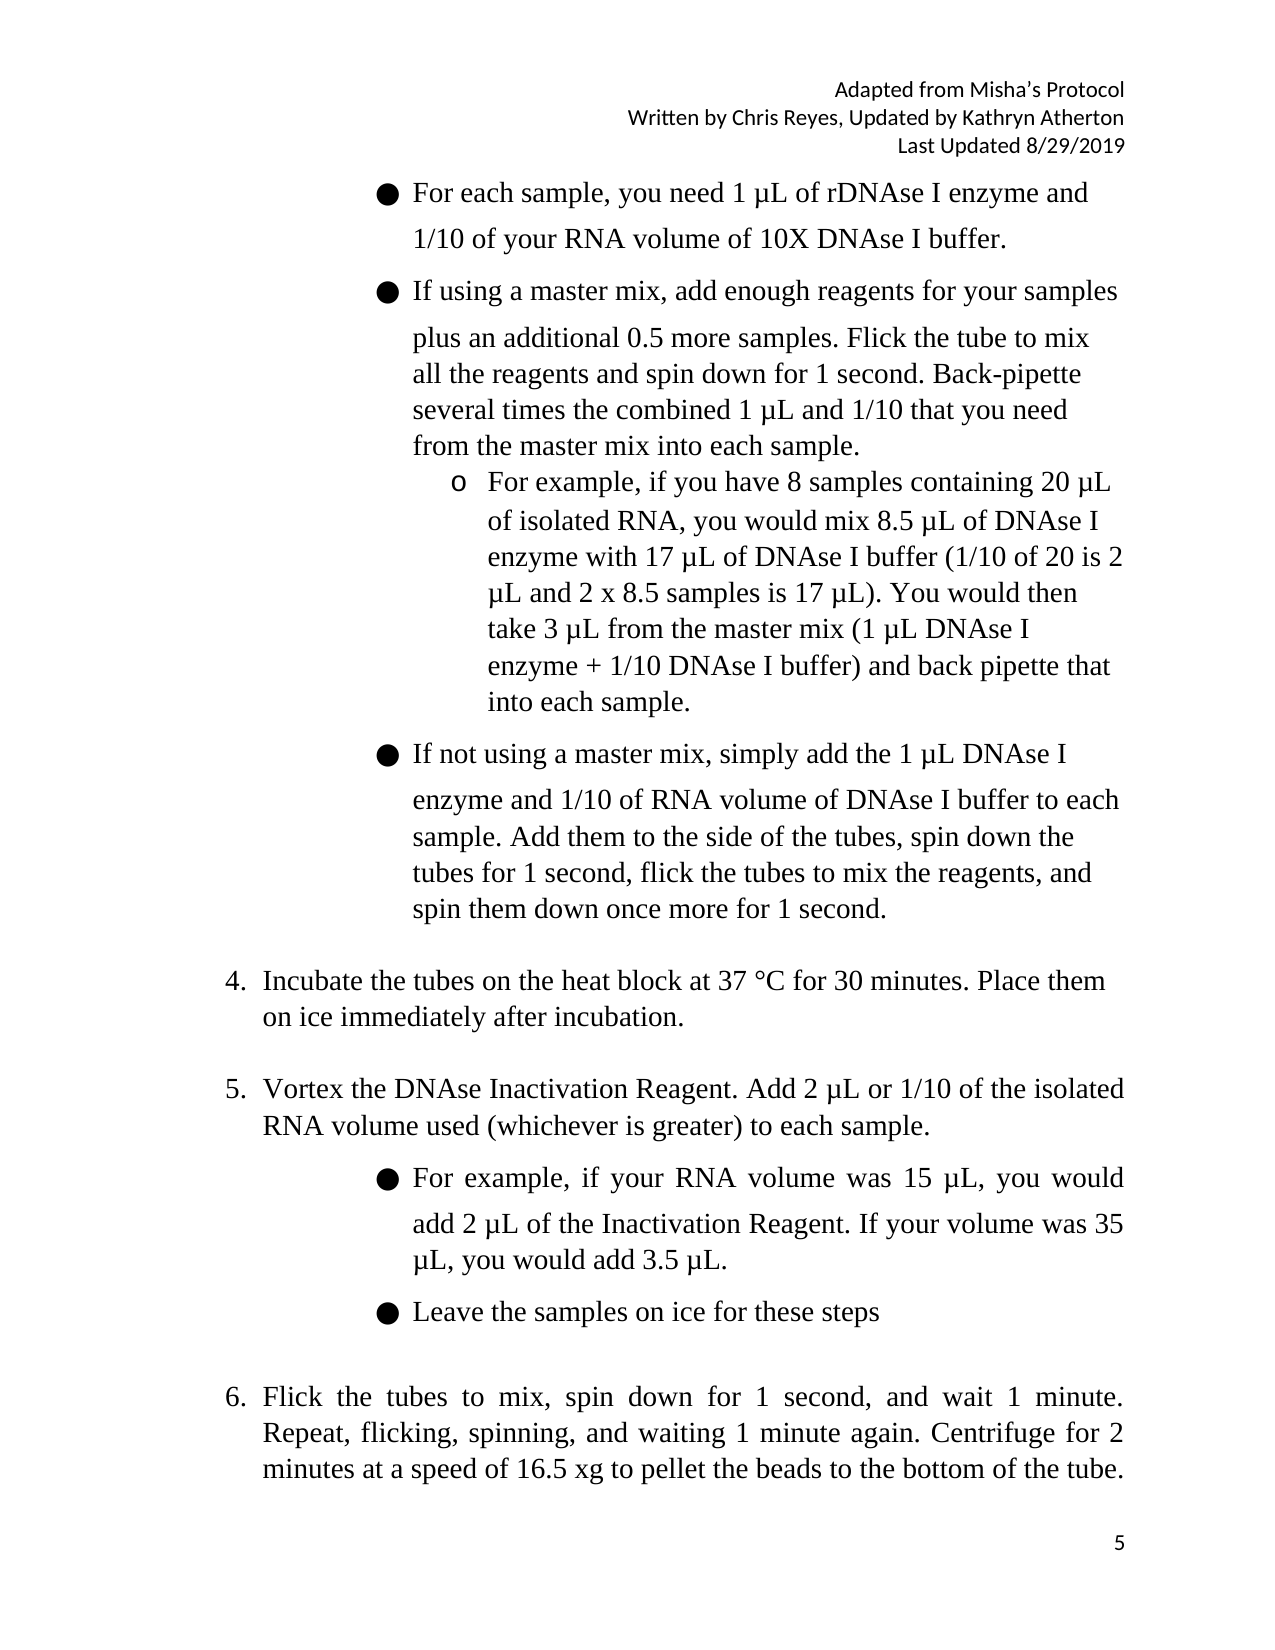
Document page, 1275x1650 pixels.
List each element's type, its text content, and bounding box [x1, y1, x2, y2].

list If using a master mix, add enough reagents for your samples plus an additional 0.5 more samples. Flick the tube to mix all the reagents and spin down for 1 second. Back-pipette several times the combined 1 µL and 1/10 that you need from the master mix into each sample. [375, 258, 1125, 462]
list Flick the tubes to mix, spin down for 1 second, and wait 1 minute. Repeat, flicking, spinning, and waiting 1 minute again. Centrifuge for 2 minutes at a speed of 16.5 xg to pellet the beads to the bottom of the tube. [225, 1379, 1125, 1485]
list For each sample, you need 1 µL of rDNAse I enzyme and 1/10 of your RNA volume of 10X DNAse I buffer. [375, 159, 1125, 255]
list For example, if you have 8 samples containing 20 µL of isolated RNA, you would mix 8.5 µL of DNAse I enzyme with 17 µL of DNAse I buffer (1/10 of 20 is 2 µL and 2 x 8.5 samples is 17 µL). You would then take 3 µL from the master mix (1 µL DNAse I enzyme + 1/10 DNAse I buffer) and back pipette that into each sample. [450, 464, 1125, 717]
list Incubate the tubes on the heat block at 37 °C for 30 minutes. Place them on ice immediately after incubation. [225, 963, 1125, 1033]
list Vortex the DNAse Inactivation Reagent. Add 2 µL or 1/10 of the isolated RNA volume used (whichever is greater) to each sample. [225, 1072, 1125, 1141]
list If not using a master mix, simply add the 1 µL DNAse I enzyme and 1/10 of RNA volume of DNAse I buffer to each sample. Add them to the side of the tubes, spin down the tubes for 1 second, flick the tubes to mix the reagents, and spin them down once more for 1 second. [375, 720, 1125, 924]
list For example, if your RNA volume was 15 µL, you would add 2 µL of the Inactivation Reagent. If your volume was 35 µL, you would add 3.5 µL. [375, 1144, 1125, 1276]
list Leave the samples on ice for these steps [375, 1279, 1125, 1338]
